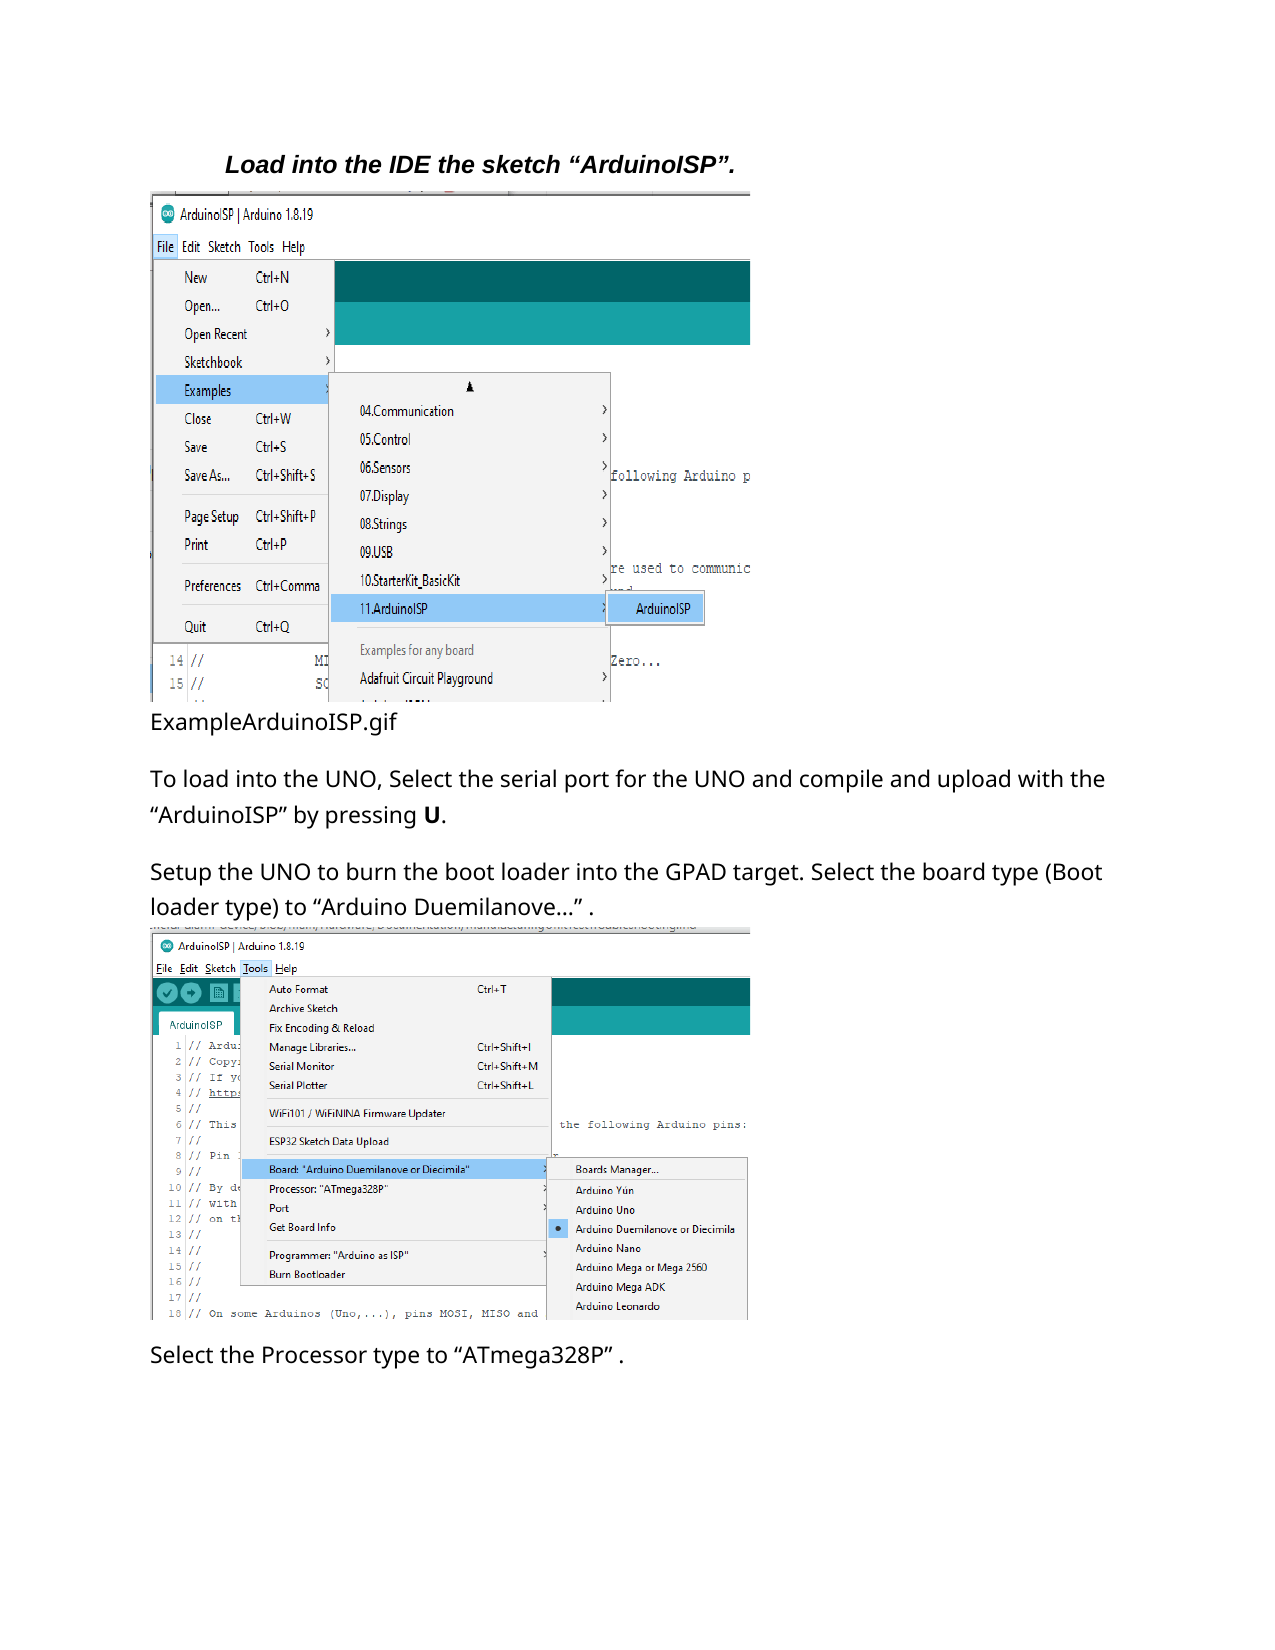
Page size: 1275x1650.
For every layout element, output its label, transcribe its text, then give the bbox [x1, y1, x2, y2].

picture [150, 191, 750, 702]
picture [150, 927, 750, 1320]
text Select the Processor type to “ATmega328P” . [150, 1339, 1125, 1370]
subtitle Load into the IDE the sketch “ArduinoISP”. [225, 150, 1125, 179]
text To load into the UNO, Select the serial port for the UNO and compile and upload with the “ArduinoISP” by pressing U. [150, 763, 1125, 830]
